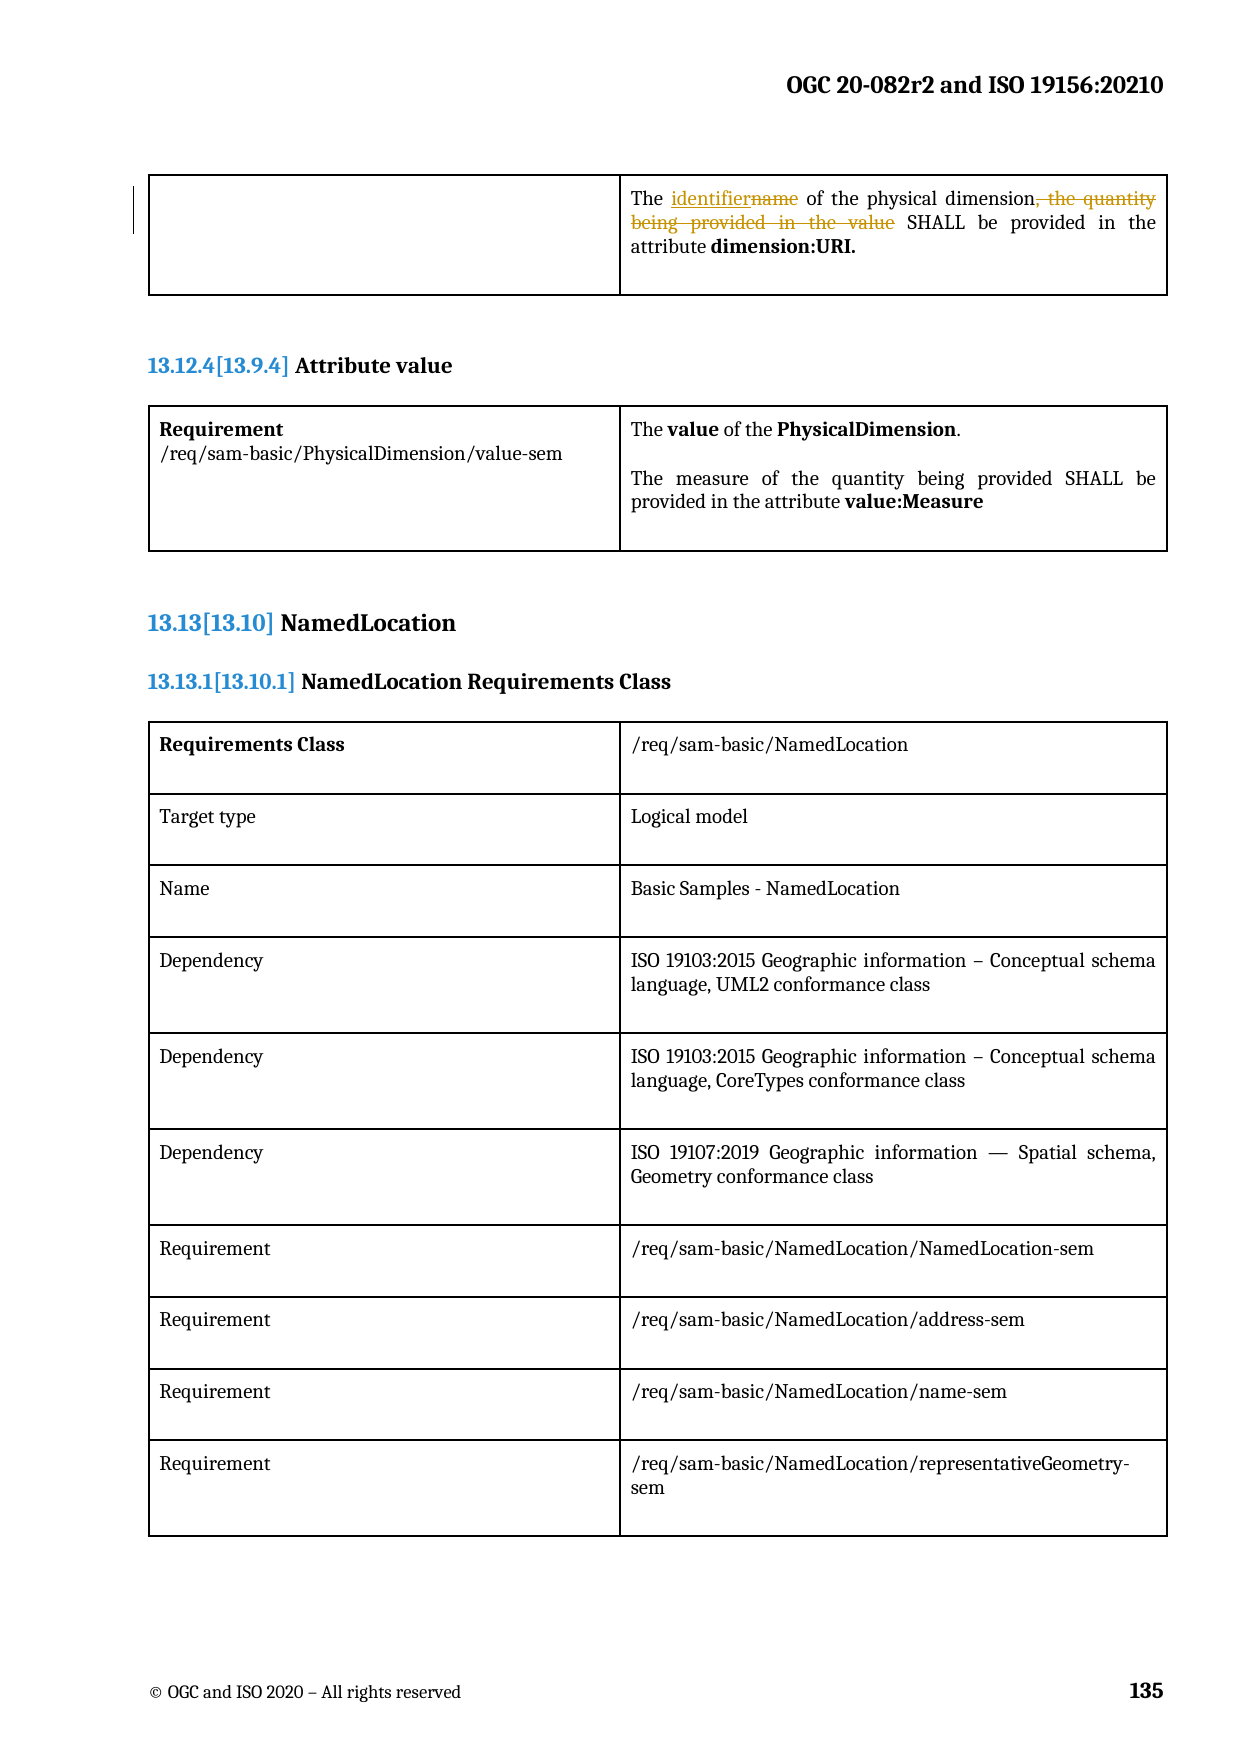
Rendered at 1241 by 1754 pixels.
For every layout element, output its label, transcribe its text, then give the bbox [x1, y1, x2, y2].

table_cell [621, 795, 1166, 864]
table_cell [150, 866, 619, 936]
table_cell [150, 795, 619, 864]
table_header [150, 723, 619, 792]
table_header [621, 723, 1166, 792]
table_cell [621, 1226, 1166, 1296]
subtitle NamedLocation [148, 609, 1163, 638]
subtitle NamedLocation Requirements Class [148, 669, 1163, 696]
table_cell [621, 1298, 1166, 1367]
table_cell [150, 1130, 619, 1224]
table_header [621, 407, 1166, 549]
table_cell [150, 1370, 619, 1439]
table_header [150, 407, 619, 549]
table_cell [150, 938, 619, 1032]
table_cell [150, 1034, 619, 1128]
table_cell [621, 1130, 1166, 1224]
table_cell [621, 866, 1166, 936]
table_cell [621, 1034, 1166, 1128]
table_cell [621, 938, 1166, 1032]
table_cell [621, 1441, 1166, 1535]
subtitle Attribute value [148, 353, 1163, 380]
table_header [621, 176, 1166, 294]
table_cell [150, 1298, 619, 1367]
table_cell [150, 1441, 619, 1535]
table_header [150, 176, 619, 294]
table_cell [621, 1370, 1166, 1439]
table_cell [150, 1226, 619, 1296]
